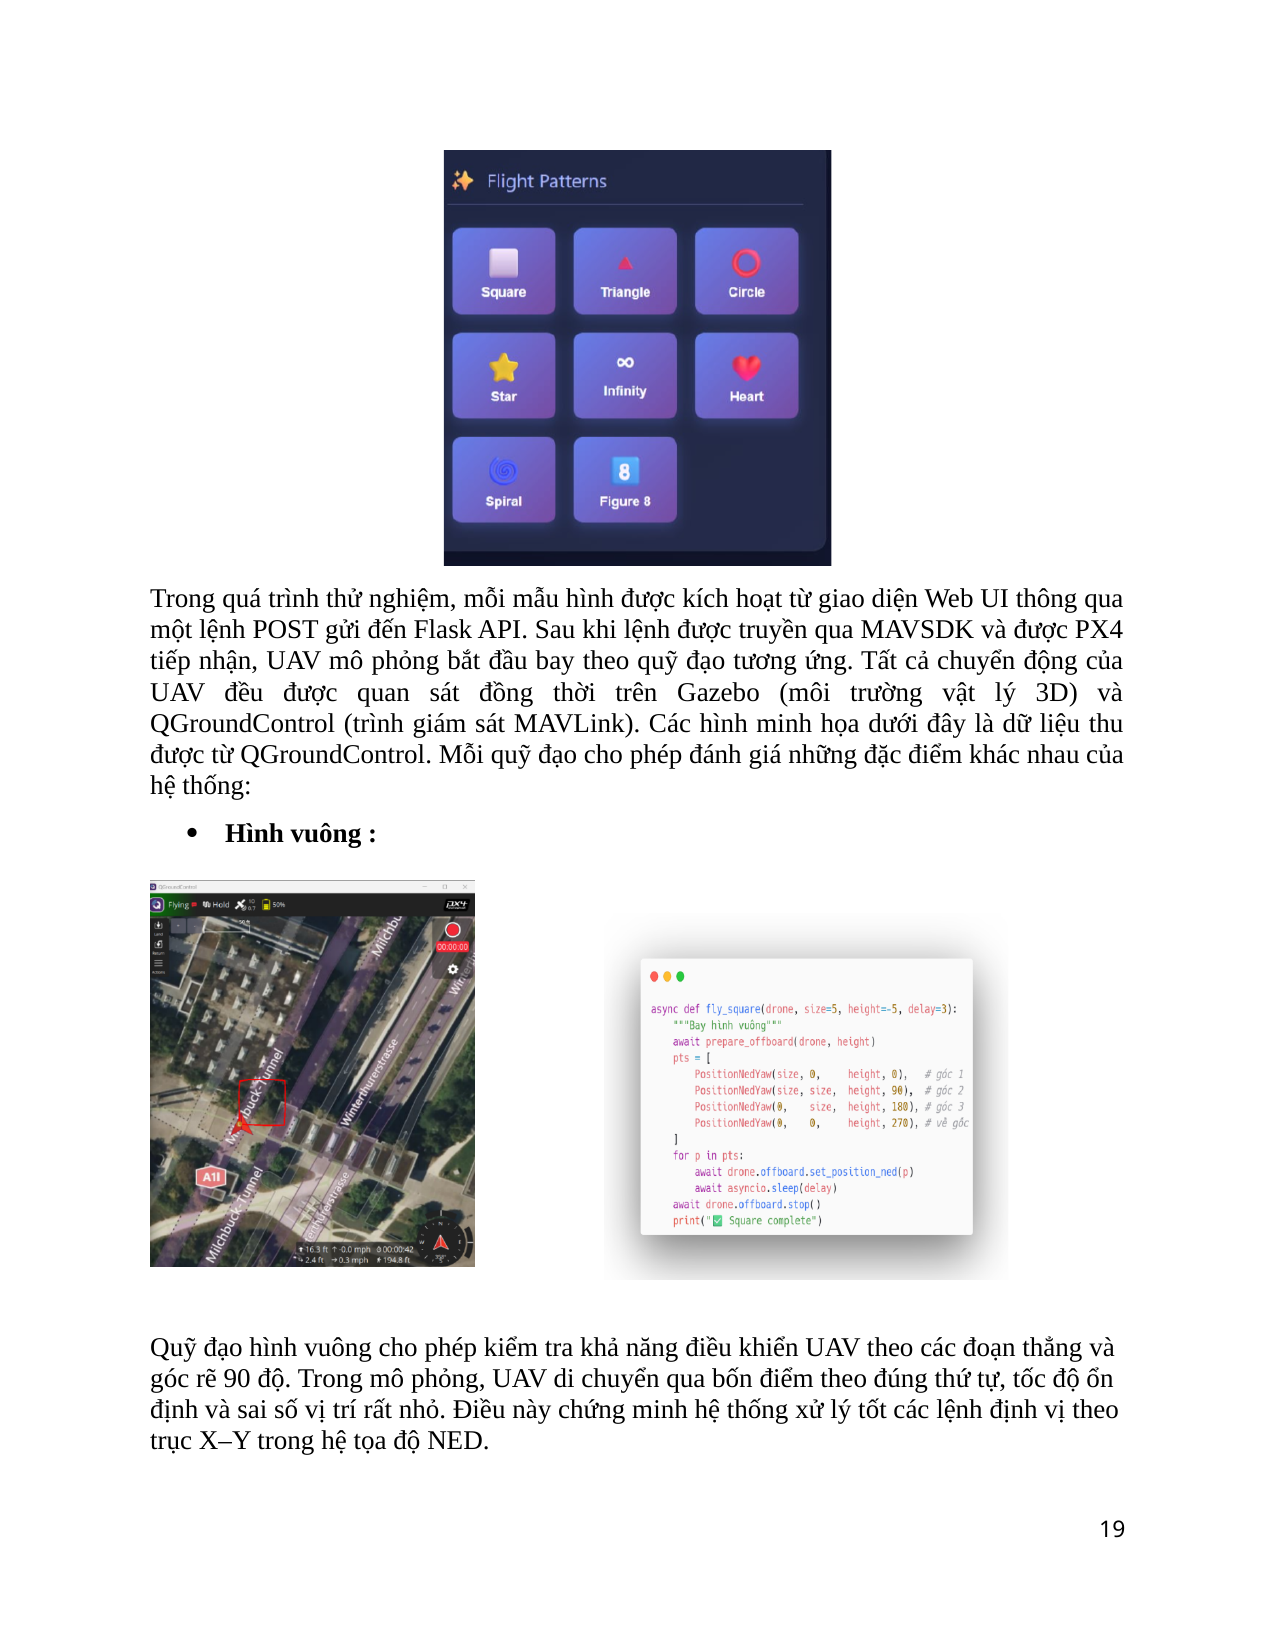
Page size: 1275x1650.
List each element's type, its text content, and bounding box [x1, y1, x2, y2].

list Hình vuông : [187, 817, 1125, 848]
text Trong quá trình thử nghiệm, mỗi mẫu hình được kích hoạt từ giao diện Web UI thông qua một lệnh POST gửi đến Flask API. Sau khi lệnh được truyền qua MAVSDK và được PX4 tiếp nhận, UAV mô phỏng bắt đầu bay theo quỹ đạo tương ứng. Tất cả chuyển động của UAV đều được quan sát đồng thời trên Gazebo (môi trường vật lý 3D) và QGroundControl (trình giám sát MAVLink). Các hình minh họa dưới đây là dữ liệu thu được từ QGroundControl. Mỗi quỹ đạo cho phép đánh giá những đặc điểm khác nhau của hệ thống: [150, 582, 1125, 800]
text Quỹ đạo hình vuông cho phép kiểm tra khả năng điều khiển UAV theo các đoạn thẳng và góc rẽ 90 độ. Trong mô phỏng, UAV di chuyển qua bốn điểm theo đúng thứ tự, tốc độ ổn định và sai số vị trí rất nhỏ. Điều này chứng minh hệ thống xử lý tốt các lệnh định vị theo trục X–Y trong hệ tọa độ NED. [150, 1331, 1125, 1455]
picture [604, 913, 1009, 1280]
picture [150, 880, 475, 1267]
picture [443, 150, 832, 566]
